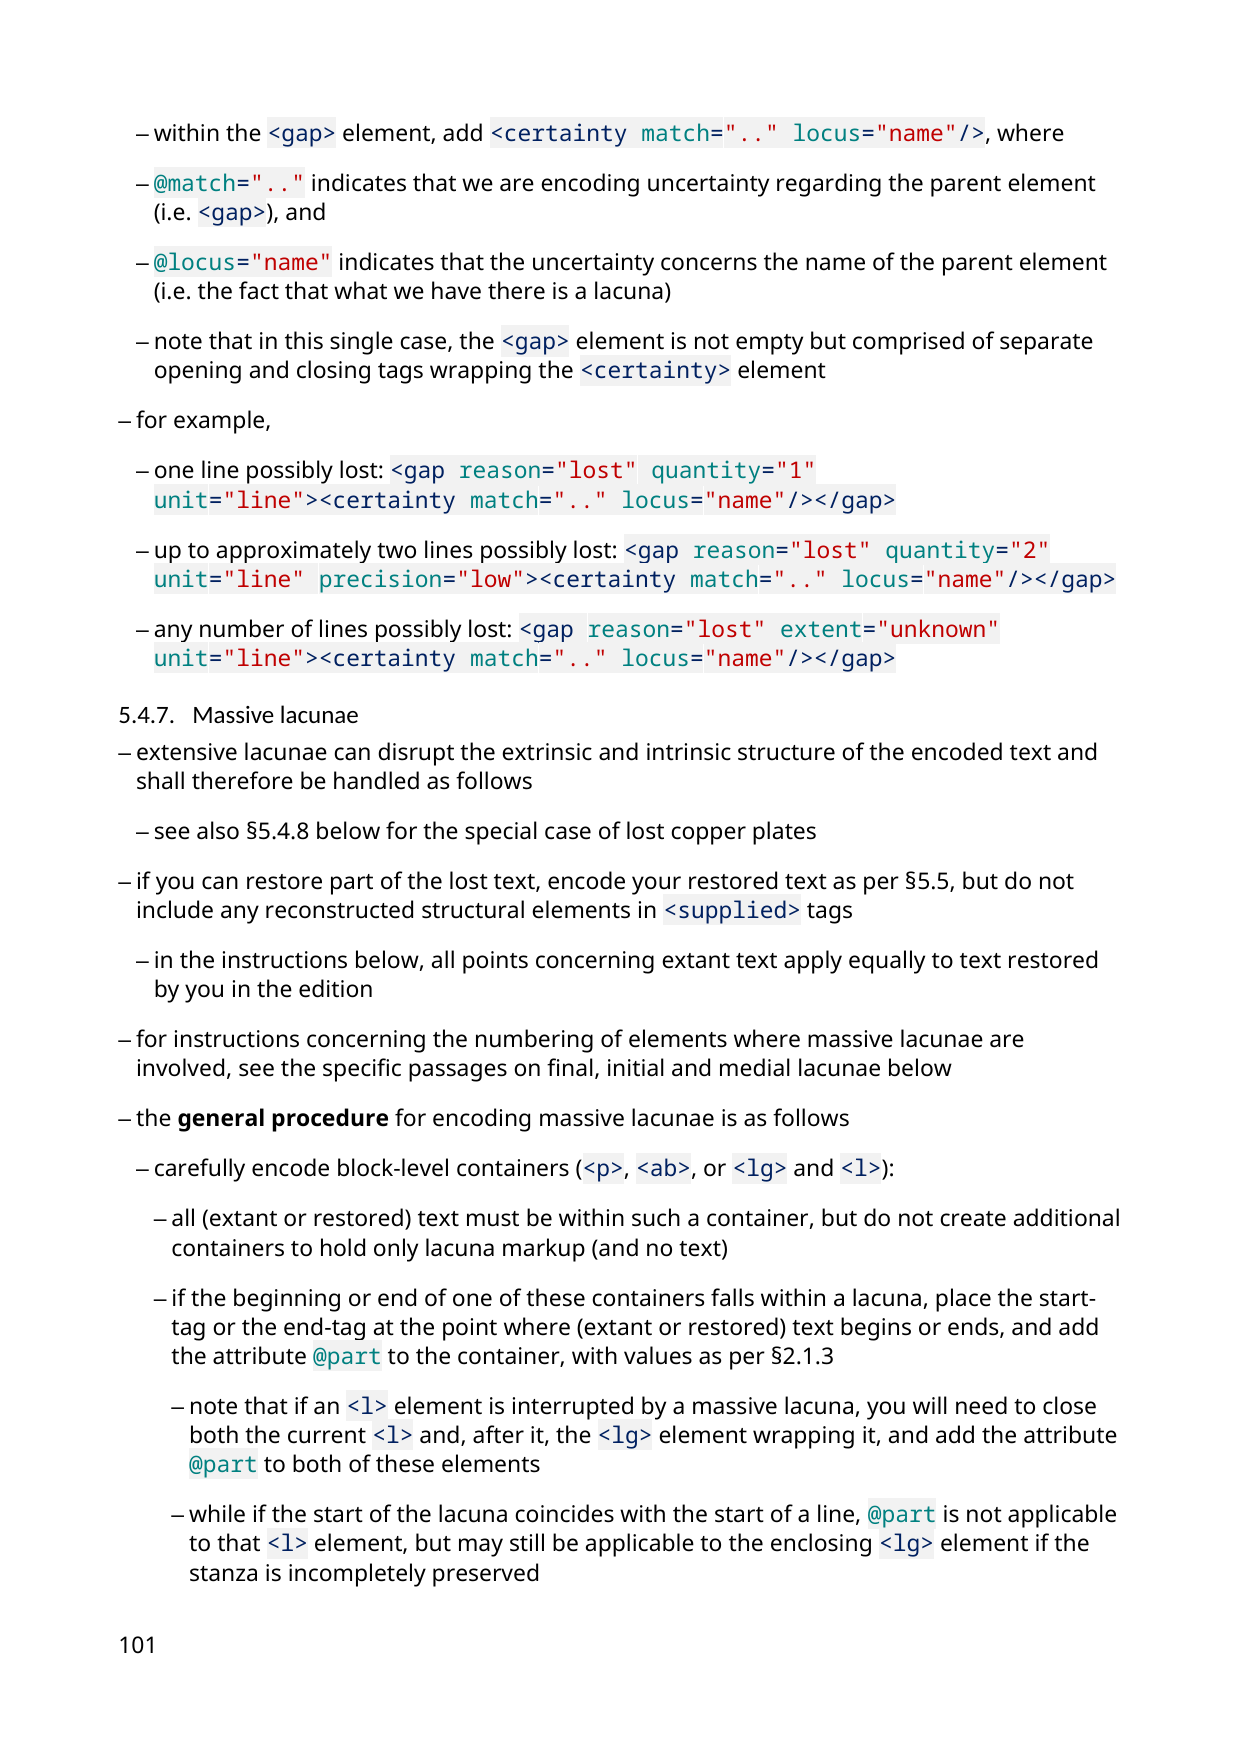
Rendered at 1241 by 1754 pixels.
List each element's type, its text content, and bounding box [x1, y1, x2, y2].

list up to approximately two lines possibly lost: <gap reason="lost" quantity="2" unit="line" precision="low"><certainty match=".." locus="name"/></gap> [136, 535, 624, 593]
list @locus="name" indicates that the uncertainty concerns the name of the parent element (i.e. the fact that what we have there is a lacuna) [136, 247, 1122, 306]
list one line possibly lost: <gap reason="lost" quantity="1" unit="line"><certainty match=".." locus="name"/></gap> [816, 456, 1122, 514]
list see also §5.4.8 below for the special case of lost copper plates [136, 816, 1122, 845]
subtitle Massive lacunae [118, 693, 1122, 731]
list while if the start of the lacuna coincides with the start of a line, @part is not applicable to that <l> element, but may still be applicable to the enclosing <lg> element if the stanza is incompletely preserved [171, 1499, 1122, 1587]
list @match=".." indicates that we are encoding uncertainty regarding the parent element (i.e. <gap>), and [266, 168, 1122, 226]
list if the beginning or end of one of these containers falls within a lacuna, place the start-tag or the end-tag at the point where (extant or restored) text begins or ends, and add the attribute @part to the container, with values as per §2.1.3 [153, 1283, 1122, 1370]
list any number of lines possibly lost: <gap reason="lost" extent="unknown" unit="line"><certainty match=".." locus="name"/></gap> [896, 614, 1122, 672]
list note that if an <l> element is interrupted by a massive lacuna, you will need to close both the current <l> and, after it, the <lg> element wrapping it, and add the attribute @part to both of these elements [171, 1391, 1122, 1478]
list one line possibly lost: <gap reason="lost" quantity="1" unit="line"><certainty match=".." locus="name"/></gap> [136, 456, 390, 514]
list within the <gap> element, add <certainty match=".." locus="name"/>, where [336, 118, 490, 147]
list for instructions concerning the numbering of elements where massive lacunae are involved, see the specific passages on final, initial and medial lacunae below [118, 1024, 1122, 1083]
list any number of lines possibly lost: <gap reason="lost" extent="unknown" unit="line"><certainty match=".." locus="name"/></gap> [136, 614, 519, 672]
list note that in this single case, the <gap> element is not empty but comprised of separate opening and closing tags wrapping the <certainty> element [136, 326, 1122, 385]
list carefully encode block-level containers (<p>, <ab>, or <lg> and <l>): [881, 1153, 1122, 1183]
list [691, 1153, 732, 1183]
list for example, [118, 406, 1122, 435]
list if you can restore part of the lost text, encode your restored text as per §5.5, but do not include any reconstructed structural elements in <supplied> tags [118, 866, 1122, 924]
list the general procedure for encoding massive lacunae is as follows [118, 1103, 1122, 1133]
list in the instructions below, all points concerning extant text apply equally to text restored by you in the edition [136, 945, 1122, 1003]
list all (extant or restored) text must be within such a container, but do not create additional containers to hold only lacuna markup (and no text) [153, 1203, 1122, 1262]
list extensive lacunae can disrupt the extrinsic and intrinsic structure of the encoded text and shall therefore be handled as follows [118, 737, 1122, 795]
list carefully encode block-level containers (<p>, <ab>, or <lg> and <l>): [136, 1153, 583, 1183]
